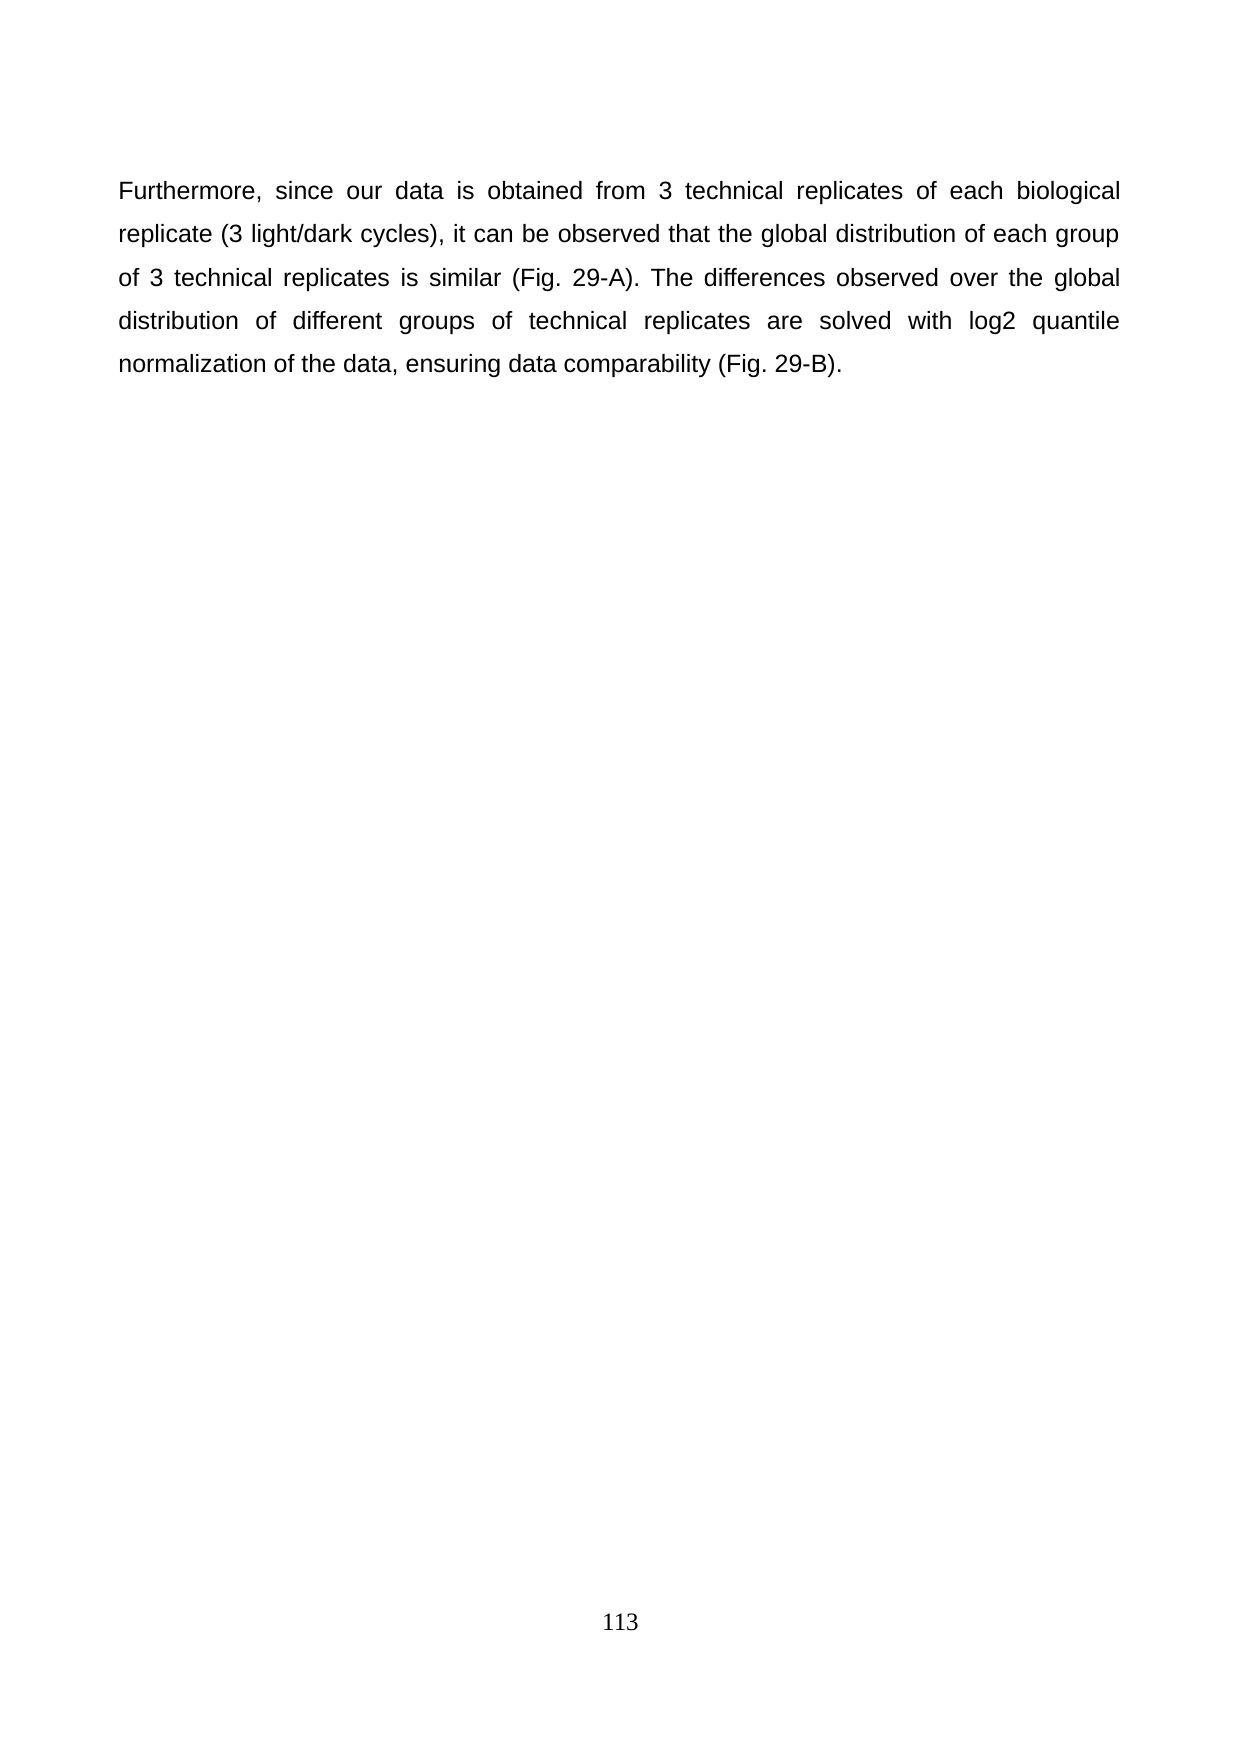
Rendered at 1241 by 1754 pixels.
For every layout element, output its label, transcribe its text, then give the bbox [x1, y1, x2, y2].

text Furthermore, since our data is obtained from 3 technical replicates of each biological replicate (3 light/dark cycles), it can be observed that the global distribution of each group of 3 technical replicates is similar (Fig. 29-A). The differences observed over the global distribution of different groups of technical replicates are solved with log2 quantile normalization of the data, ensuring data comparability (Fig. 29-B). [118, 176, 1122, 378]
